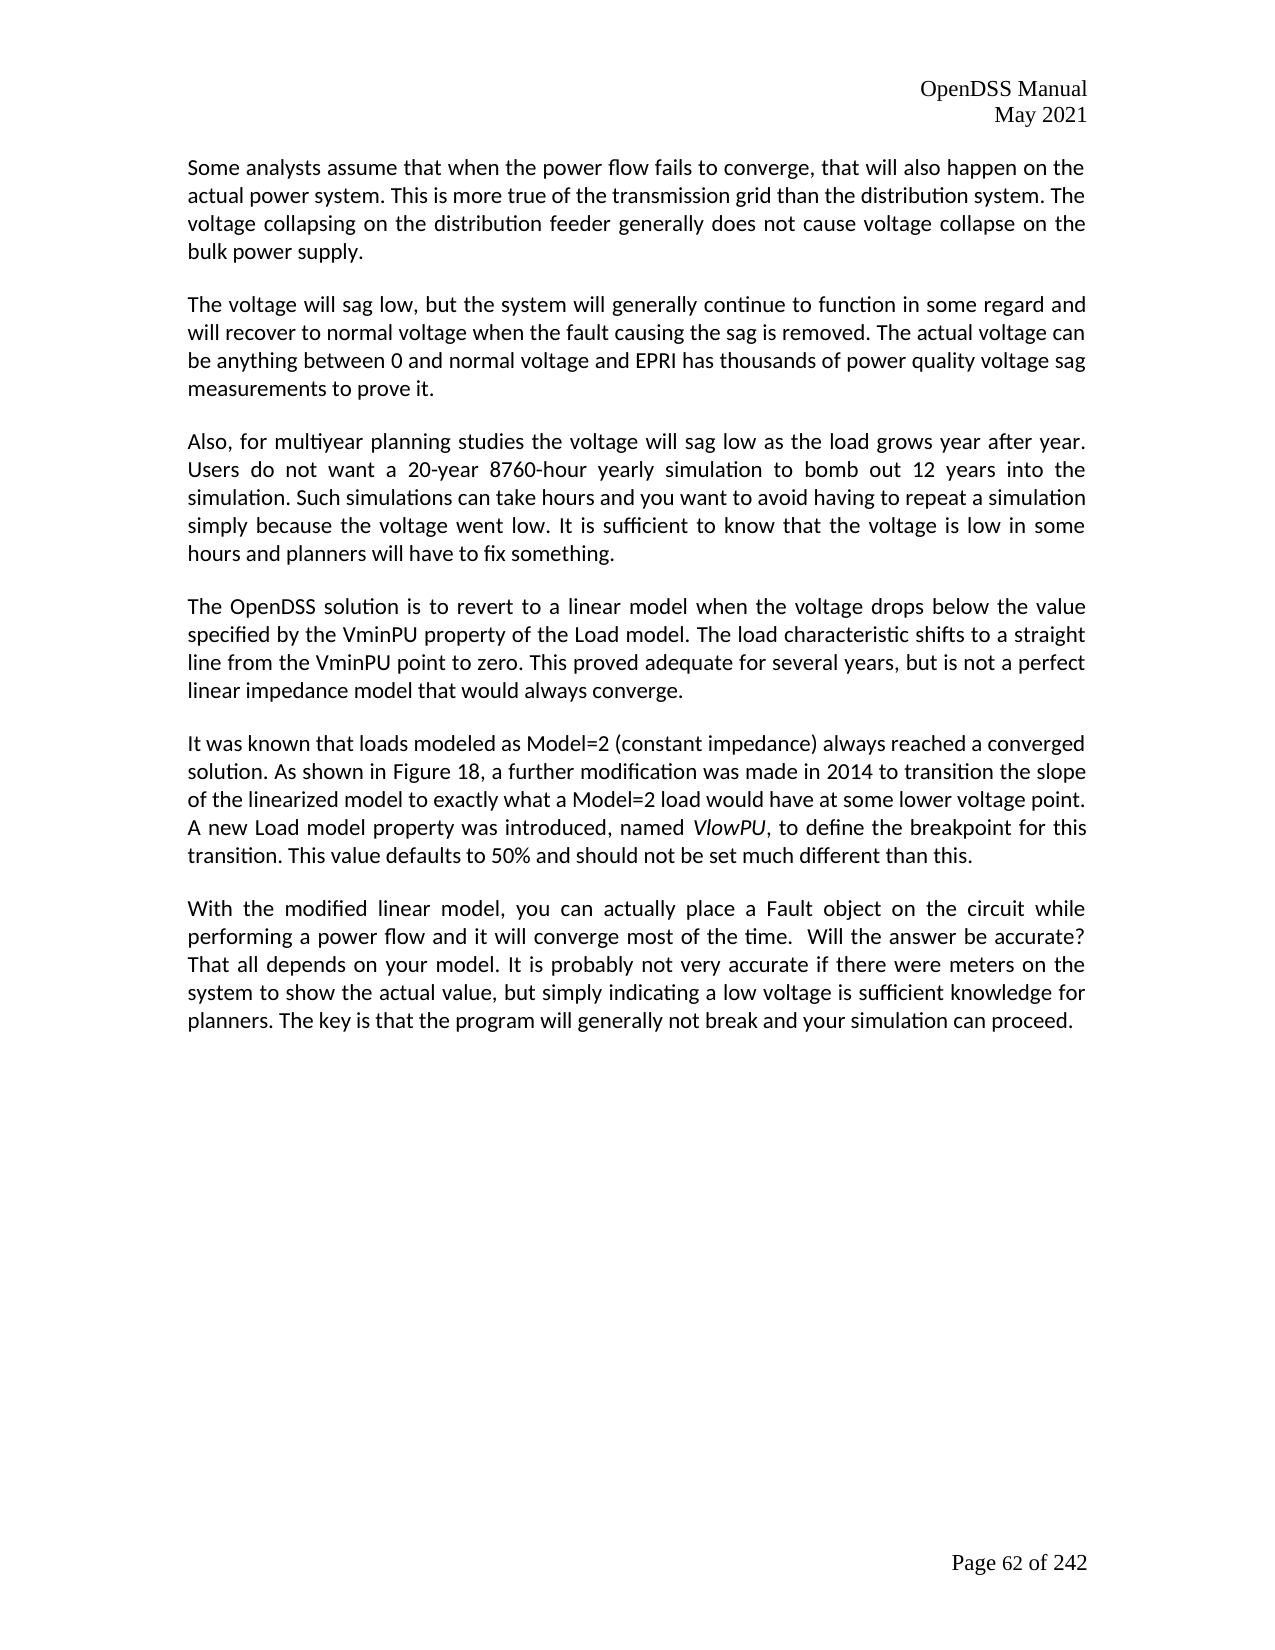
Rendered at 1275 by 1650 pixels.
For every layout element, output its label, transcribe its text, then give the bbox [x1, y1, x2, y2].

text Also, for multiyear planning studies the voltage will sag low as the load grows year after year. Users do not want a 20-year 8760-hour yearly simulation to bomb out 12 years into the simulation. Such simulations can take hours and you want to avoid having to repeat a simulation simply because the voltage went low. It is sufficient to know that the voltage is low in some hours and planners will have to fix something. [187, 427, 1087, 567]
text The OpenDSS solution is to revert to a linear model when the voltage drops below the value specified by the VminPU property of the Load model. The load characteristic shifts to a straight line from the VminPU point to zero. This proved adequate for several years, but is not a perfect linear impedance model that would always converge. [187, 592, 1087, 704]
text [187, 153, 1087, 265]
text With the modified linear model, you can actually place a Fault object on the circuit while performing a power flow and it will converge most of the time. Will the answer be accurate? That all depends on your model. It is probably not very accurate if there were meters on the system to show the actual value, but simply indicating a low voltage is sufficient knowledge for planners. The key is that the program will generally not break and your simulation can proceed. [187, 894, 1087, 1034]
text It was known that loads modeled as Model=2 (constant impedance) always reached a converged solution. As shown in Figure 18, a further modification was made in 2014 to transition the slope of the linearized model to exactly what a Model=2 load would have at some lower voltage point. A new Load model property was introduced, named VlowPU, to define the breakpoint for this transition. This value defaults to 50% and should not be set much different than this. [187, 729, 1087, 869]
text The voltage will sag low, but the system will generally continue to function in some regard and will recover to normal voltage when the fault causing the sag is removed. The actual voltage can be anything between 0 and normal voltage and EPRI has thousands of power quality voltage sag measurements to prove it. [187, 290, 1087, 402]
